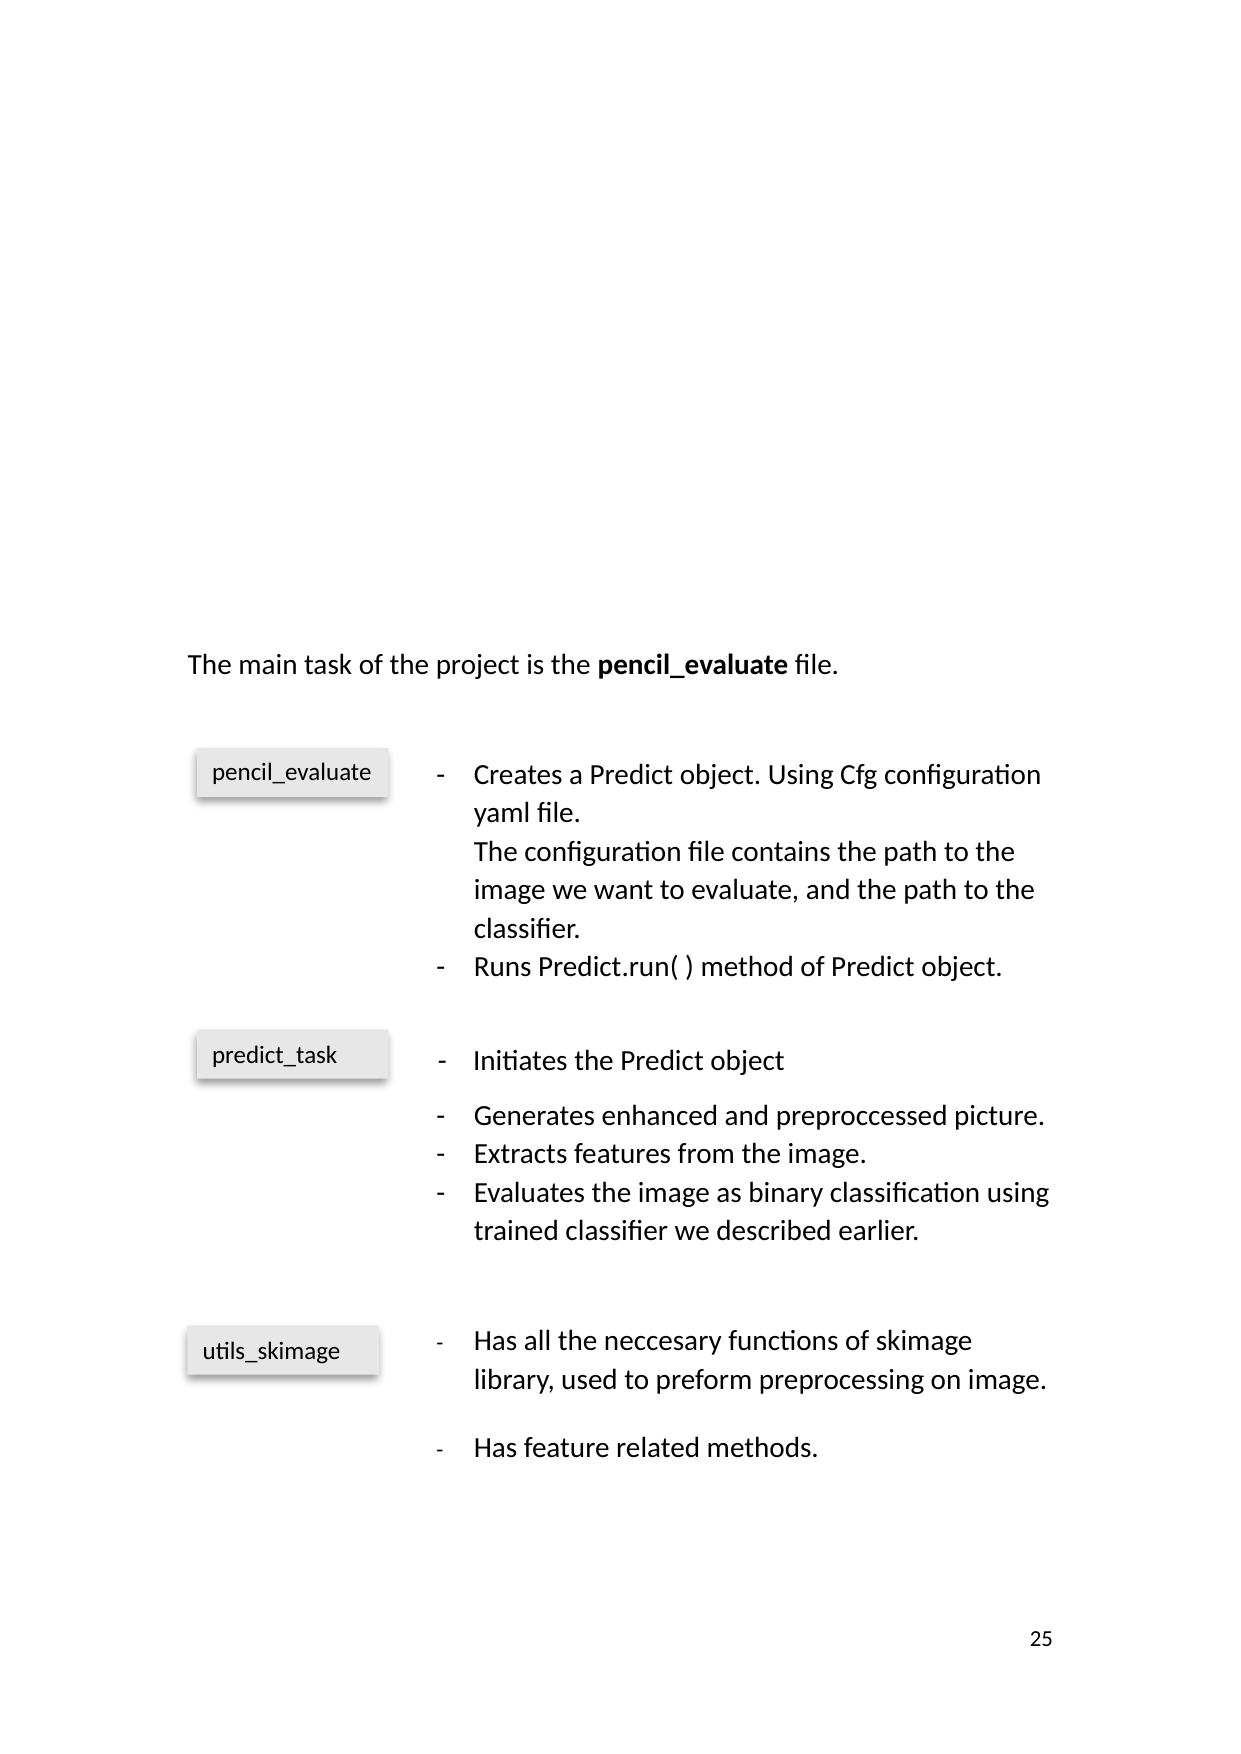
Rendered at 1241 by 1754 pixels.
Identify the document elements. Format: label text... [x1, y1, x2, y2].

list Has all the neccesary functions of skimage library, used to preform preprocessing on image. [436, 1322, 1053, 1397]
list Creates a Predict object. Using Cfg configuration yaml file. The configuration file contains the path to the image we want to evaluate, and the path to the classifier. [436, 756, 1053, 946]
list Generates enhanced and preproccessed picture. [436, 1097, 1053, 1133]
list Evaluates the image as binary classification using trained classifier we described earlier. [436, 1174, 1053, 1248]
text - Initiates the Predict object [187, 1003, 1053, 1077]
list Has feature related methods. [436, 1429, 1053, 1465]
list Extracts features from the image. [436, 1135, 1053, 1171]
list Runs Predict.run( ) method of Predict object. [436, 948, 1053, 984]
text The main task of the project is the pencil_evaluate file. [187, 646, 1053, 682]
